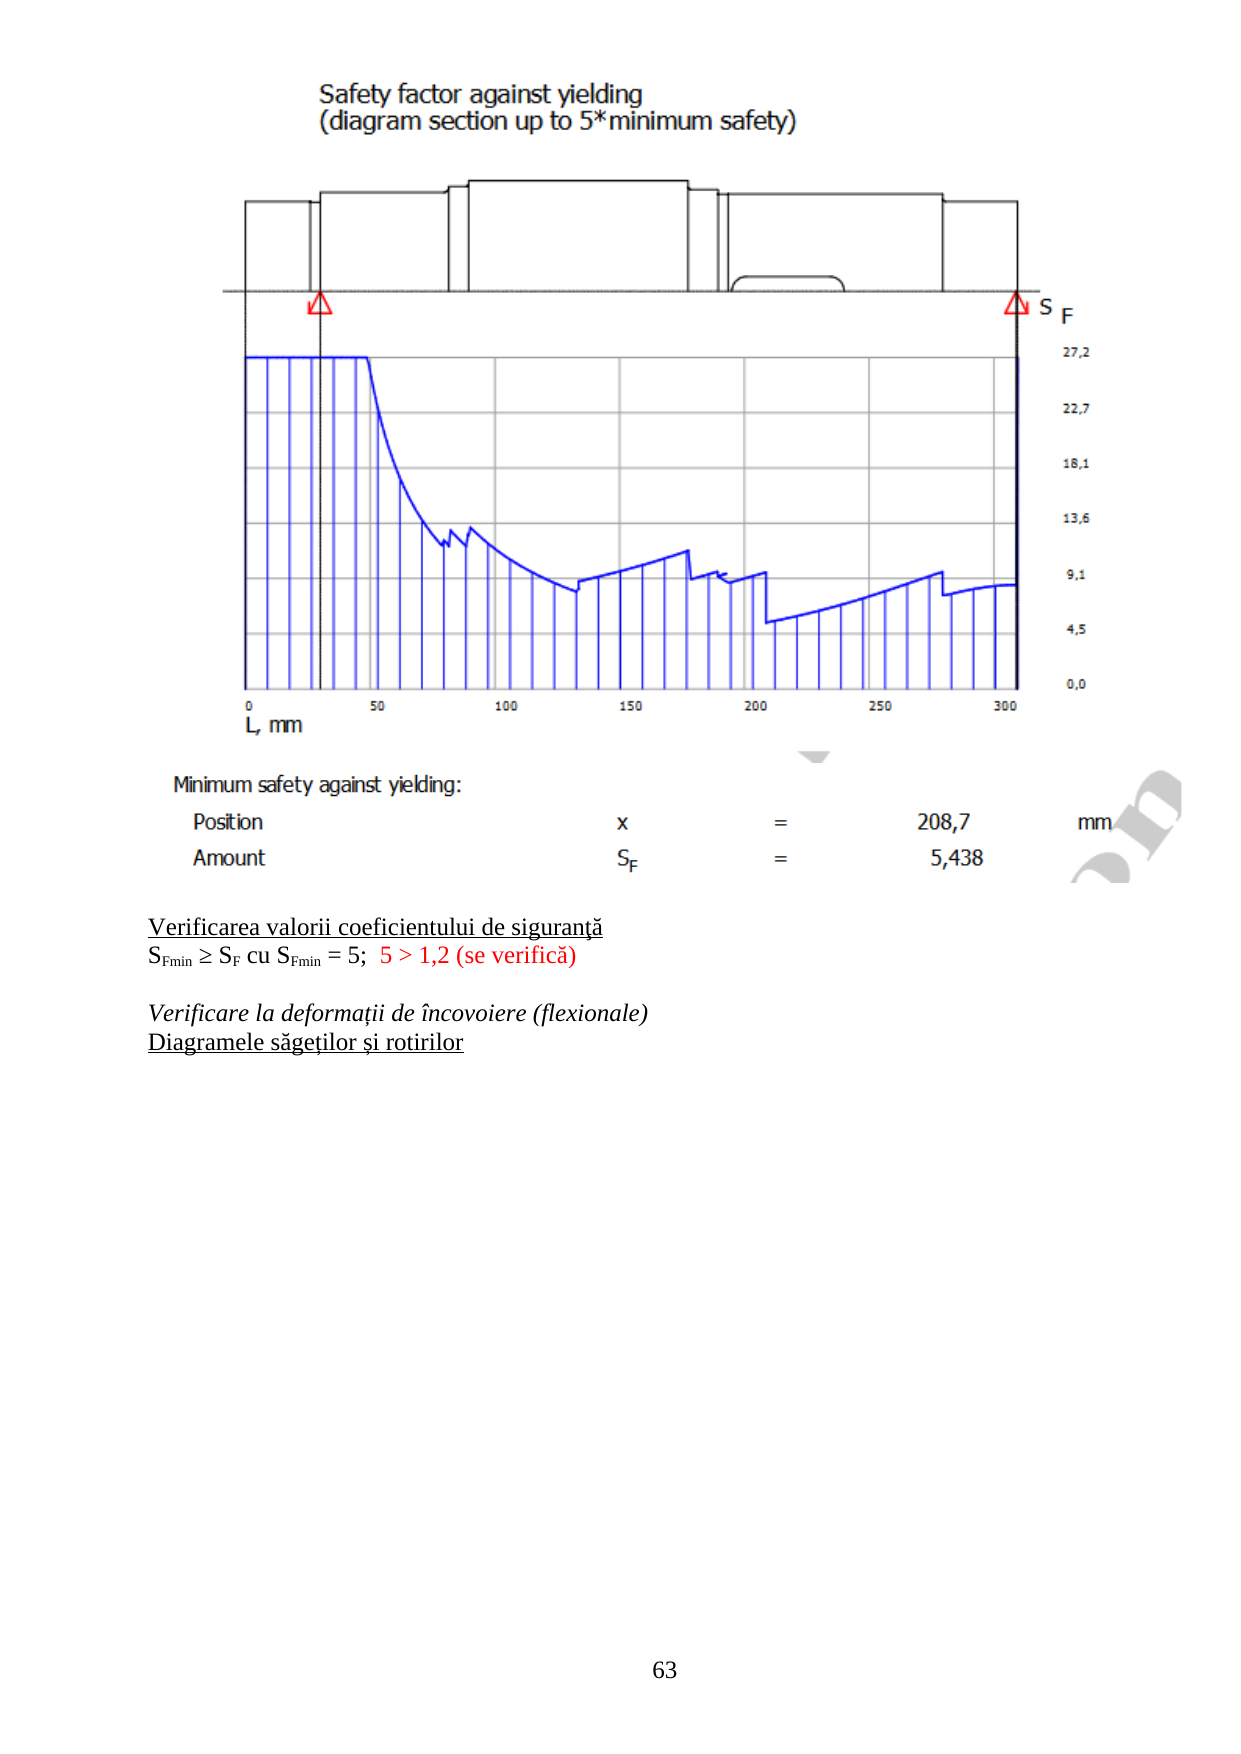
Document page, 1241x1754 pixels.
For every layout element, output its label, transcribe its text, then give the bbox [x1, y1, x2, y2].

text Verificare la deformații de încovoiere (flexionale) [148, 998, 1181, 1027]
text Verificarea valorii coeficientului de siguranţă [148, 912, 1181, 940]
text SFmin ≥ SF cu SFmin = 5; 5 > 1,2 (se verifică) [148, 940, 1181, 969]
text Diagramele săgeților și rotirilor [148, 1027, 1181, 1055]
picture [147, 59, 1182, 883]
